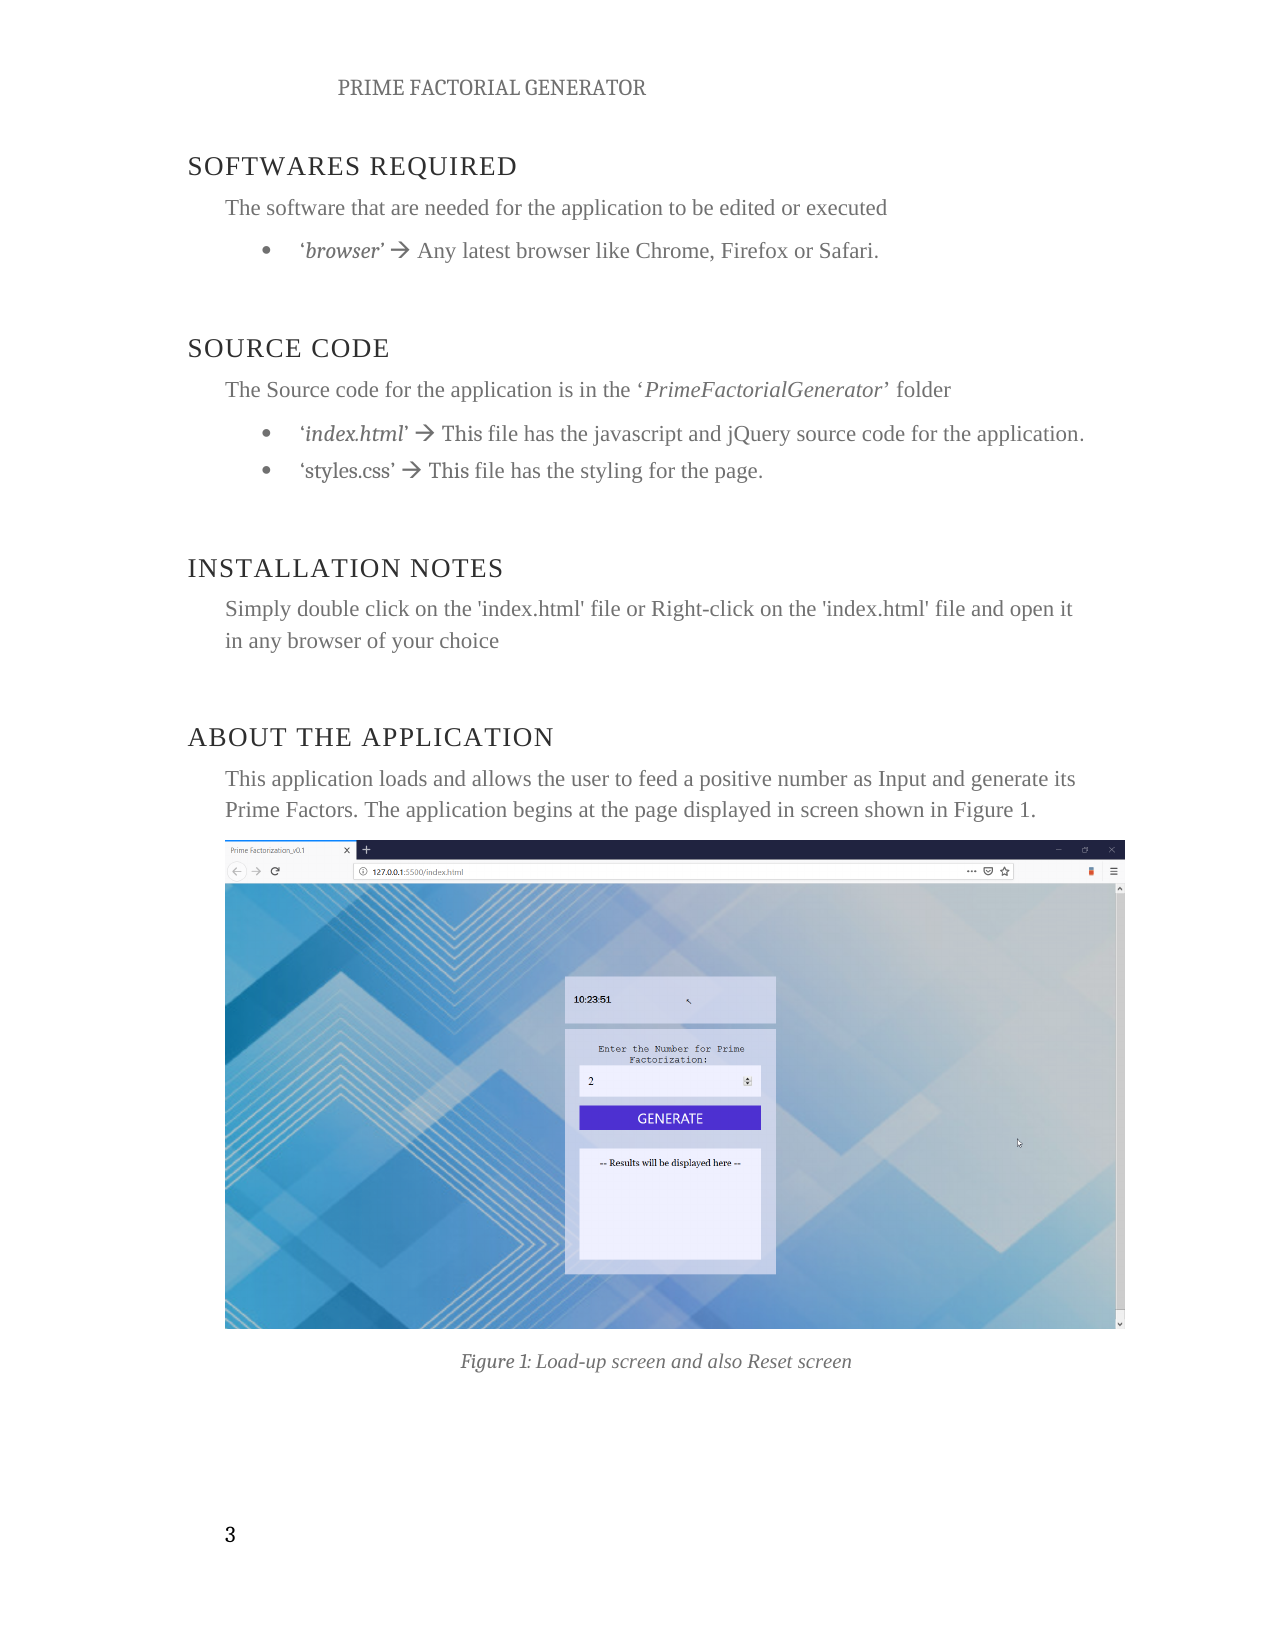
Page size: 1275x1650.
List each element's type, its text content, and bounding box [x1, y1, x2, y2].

subtitle ‘styles.css’ This file has the styling for the page. [262, 457, 1087, 484]
text Simply double click on the 'index.html' file or Right-click on the 'index.html' file and open it in any browser of your choice [225, 595, 1087, 653]
text The software that are needed for the application to be edited or executed [225, 193, 1087, 220]
subtitle SOFTWARES REQUIRED [187, 150, 1087, 181]
text The Source code for the application is in the ‘PrimeFactorialGenerator’ folder [225, 376, 1087, 402]
picture [225, 840, 1125, 1329]
text This application loads and allows the user to feed a positive number as Input and generate its Prime Factors. The application begins at the page displayed in screen shown in Figure 1. [225, 764, 1087, 822]
subtitle INSTALLATION NOTES [187, 552, 1087, 583]
subtitle ‘browser’ Any latest browser like Chrome, Firefox or Safari. [262, 238, 1087, 265]
subtitle ABOUT THE APPLICATION [187, 721, 1087, 752]
subtitle SOURCE CODE [187, 333, 1087, 364]
subtitle ‘index.html’ This file has the javascript and jQuery source code for the application. [262, 420, 1087, 447]
text Figure 1: Load-up screen and also Reset screen [225, 1349, 1087, 1374]
